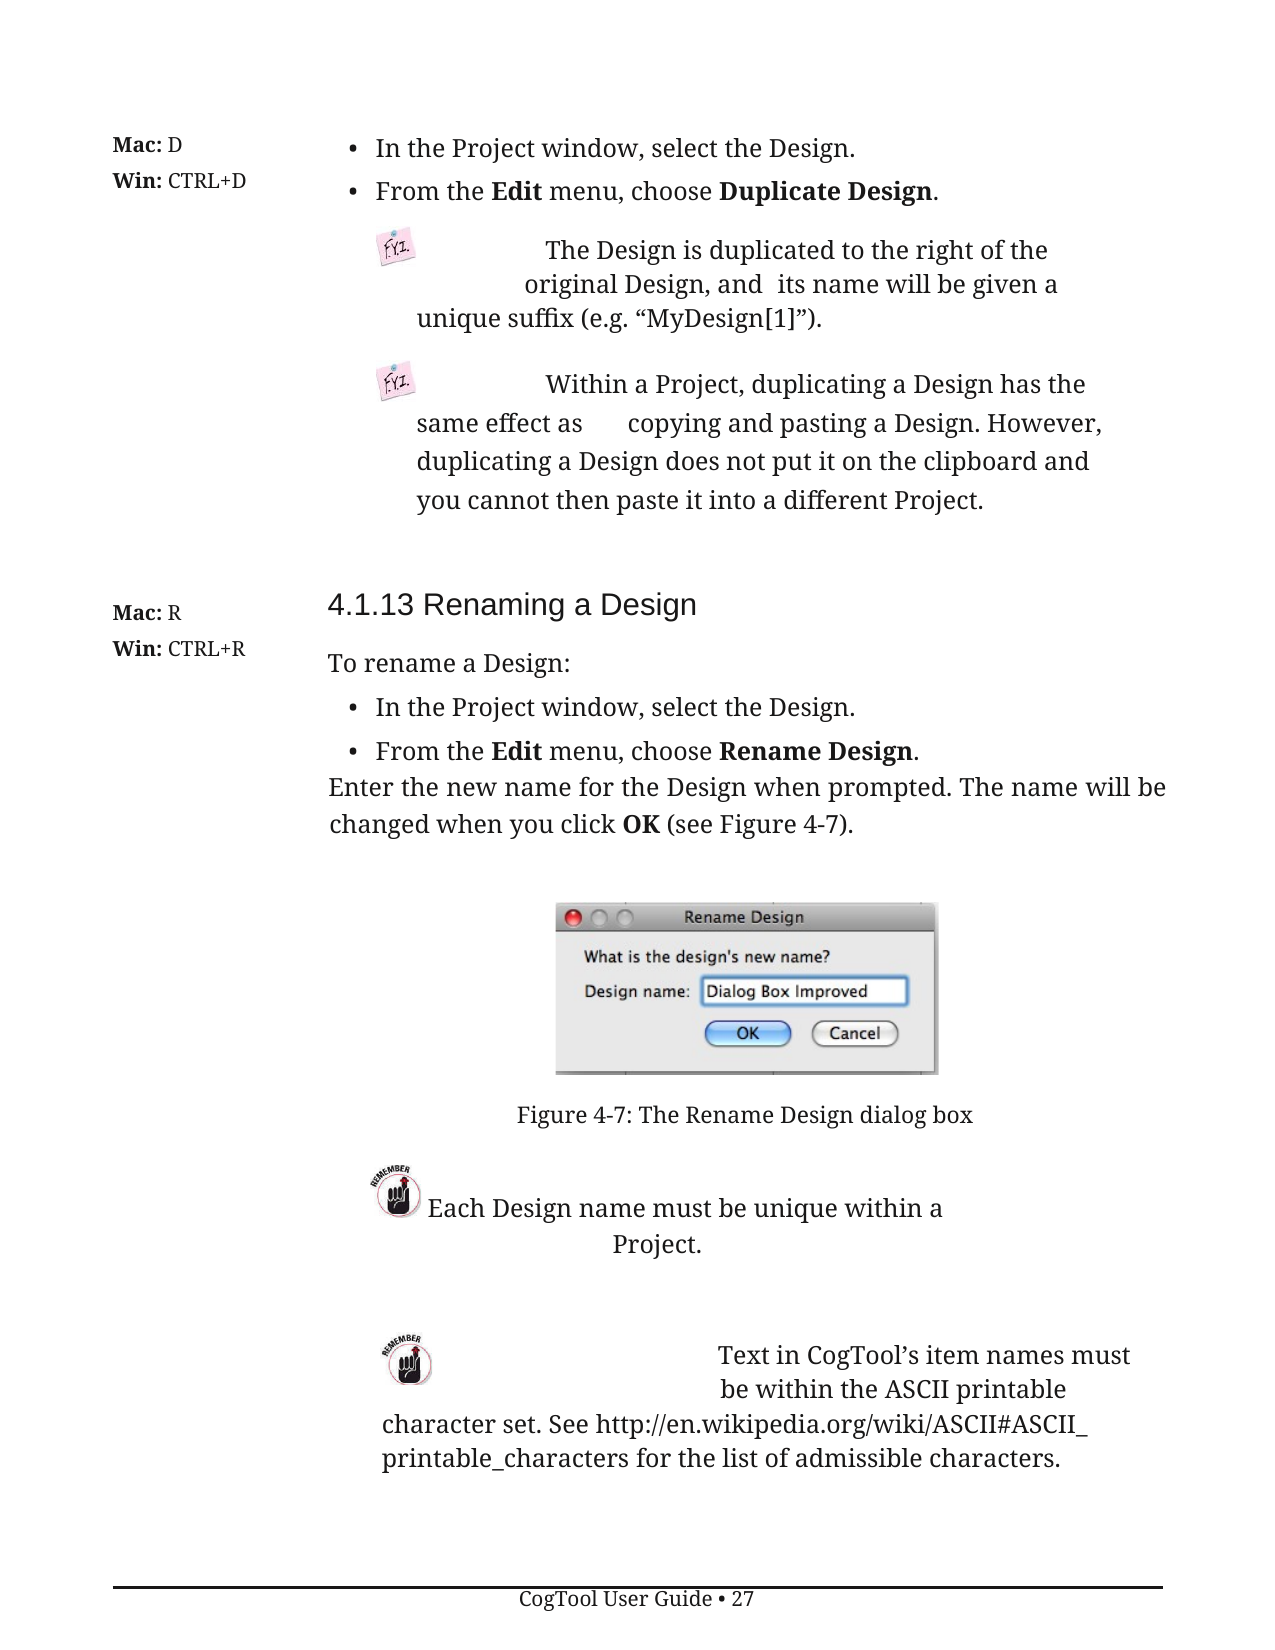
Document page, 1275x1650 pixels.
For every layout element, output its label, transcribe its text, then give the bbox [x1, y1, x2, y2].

text Enter the new name for the Design when prompted. The name will be changed when you click OK (see Figure 4-7). [328, 770, 1168, 841]
picture [555, 902, 939, 1075]
text Text in CogTool’s item names must be within the ASCII printable character set. See http://en.wikipedia.org/wiki/ASCII#ASCII_ printable_characters for the list of admissible characters. [379, 1337, 1163, 1475]
text Each Design name must be unique within a Project. [344, 1165, 969, 1261]
picture [376, 360, 417, 402]
picture [379, 1331, 433, 1385]
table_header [113, 128, 327, 770]
text Figure 4-7: The Rename Design dialog box [358, 1099, 1132, 1131]
picture [369, 1165, 422, 1218]
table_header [328, 128, 1169, 770]
picture [376, 226, 417, 267]
